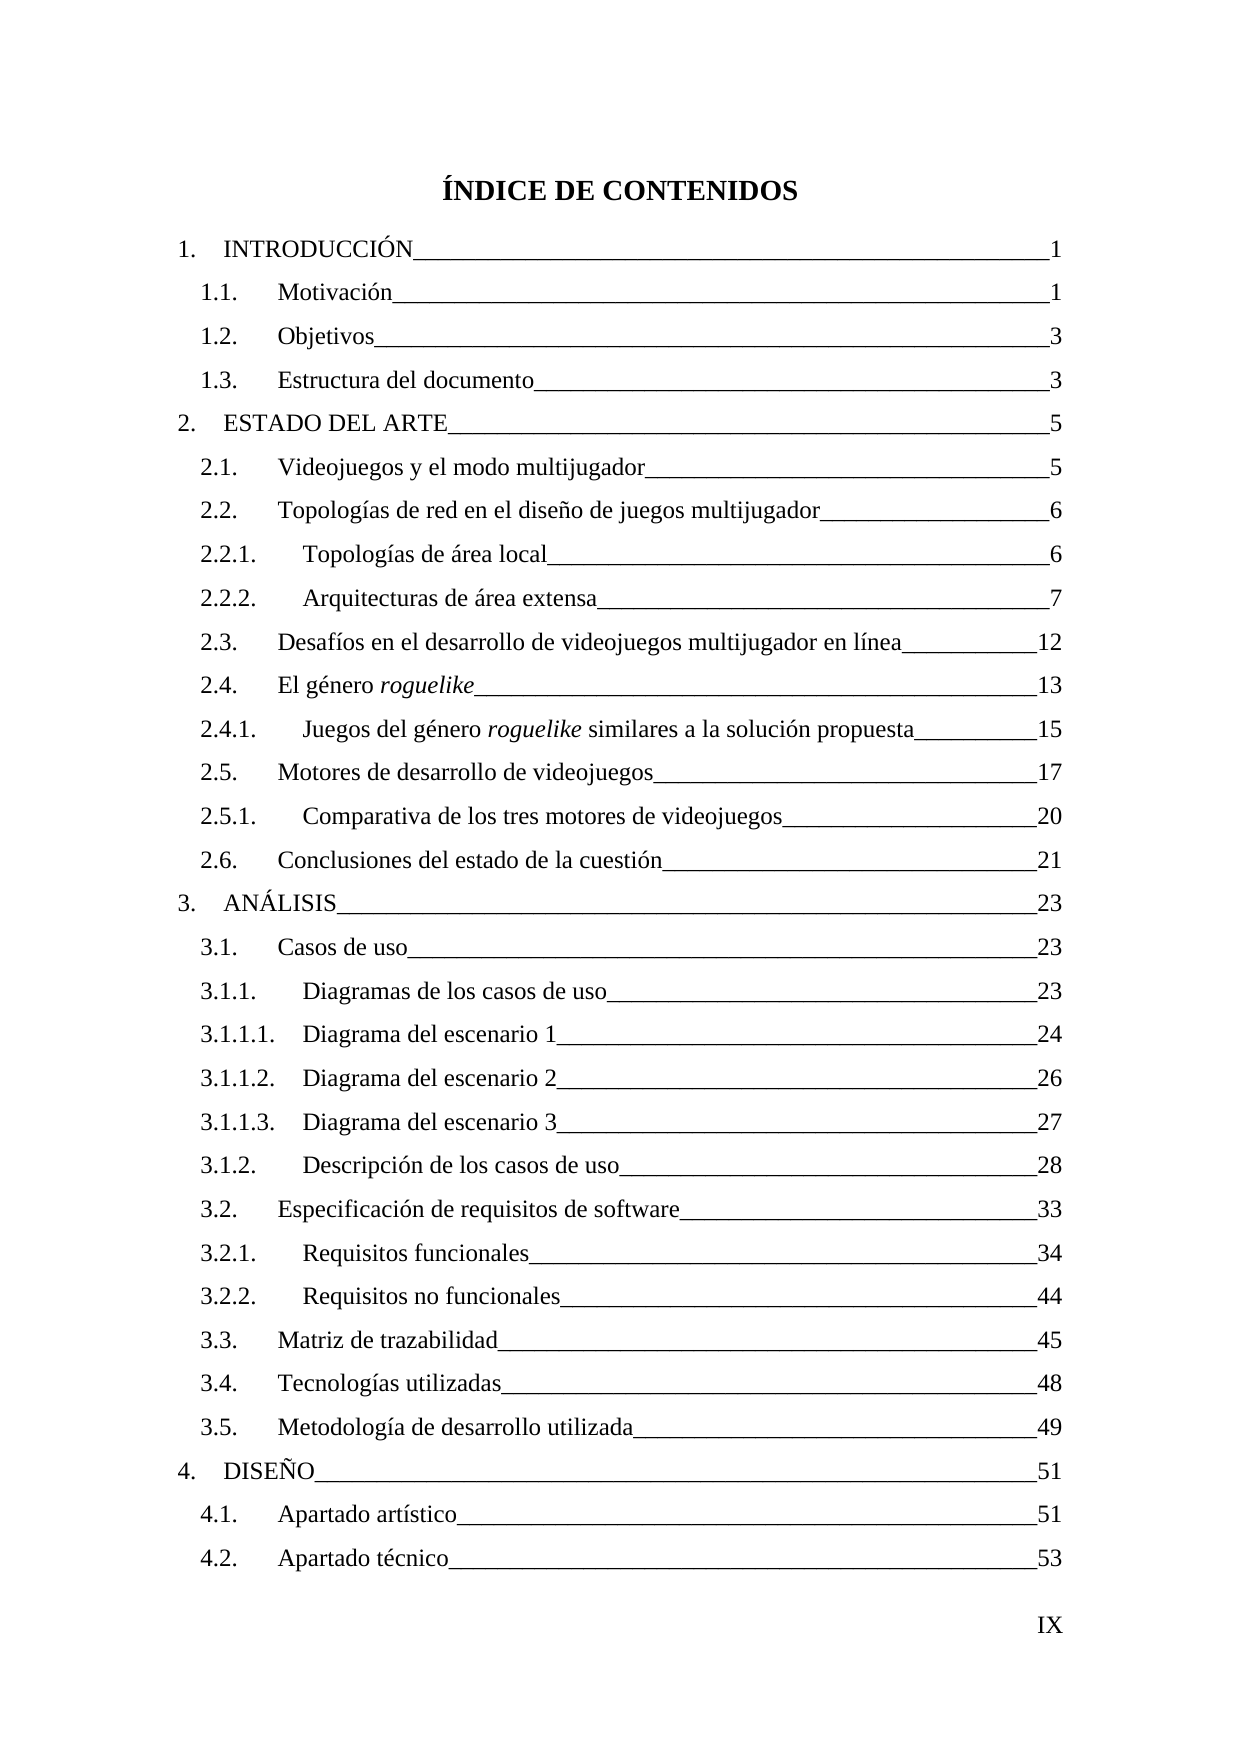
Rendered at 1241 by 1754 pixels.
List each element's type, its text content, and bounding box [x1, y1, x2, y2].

text 2.1. Videojuegos y el modo multijugador 5 [200, 452, 1063, 481]
text 3.1.1. Diagramas de los casos de uso 23 [200, 976, 1063, 1004]
text 3.2.2. Requisitos no funcionales 44 [200, 1281, 1063, 1310]
text 4. DISEÑO 51 [177, 1456, 1063, 1484]
text 3.2. Especificación de requisitos de software 33 [200, 1194, 1063, 1223]
text 2.5.1. Comparativa de los tres motores de videojuegos 20 [200, 801, 1063, 830]
text 1. INTRODUCCIÓN 1 [177, 234, 1063, 262]
text 2.5. Motores de desarrollo de videojuegos 17 [200, 757, 1063, 786]
text 3. ANÁLISIS 23 [177, 888, 1063, 917]
text 1.1. Motivación 1 [200, 277, 1063, 306]
text 1.2. Objetivos 3 [200, 321, 1063, 350]
text 1.3. Estructura del documento 3 [200, 365, 1063, 393]
text 2.2.1. Topologías de área local 6 [200, 539, 1063, 568]
text 2.6. Conclusiones del estado de la cuestión 21 [200, 845, 1063, 873]
text 3.1.2. Descripción de los casos de uso 28 [200, 1150, 1063, 1179]
text 2.4.1. Juegos del género roguelike similares a la solución propuesta 15 [200, 714, 1063, 743]
text 3.5. Metodología de desarrollo utilizada 49 [200, 1412, 1063, 1441]
text 3.4. Tecnologías utilizadas 48 [200, 1368, 1063, 1397]
text 2.4. El género roguelike 13 [200, 670, 1063, 699]
text 3.1. Casos de uso 23 [200, 932, 1063, 961]
text 3.1.1.3. Diagrama del escenario 3 27 [200, 1107, 1063, 1135]
text 2.2. Topologías de red en el diseño de juegos multijugador 6 [200, 496, 1063, 524]
subtitle Índice de contenidos [177, 173, 1063, 206]
text 4.1. Apartado artístico 51 [200, 1499, 1063, 1528]
text 4.2. Apartado técnico 53 [200, 1543, 1063, 1572]
text 2.2.2. Arquitecturas de área extensa 7 [200, 583, 1063, 612]
text 3.1.1.1. Diagrama del escenario 1 24 [200, 1019, 1063, 1048]
text 3.3. Matriz de trazabilidad 45 [200, 1325, 1063, 1354]
text 3.2.1. Requisitos funcionales 34 [200, 1238, 1063, 1266]
text 2. ESTADO DEL ARTE 5 [177, 408, 1063, 437]
text 2.3. Desafíos en el desarrollo de videojuegos multijugador en línea 12 [200, 627, 1063, 655]
text 3.1.1.2. Diagrama del escenario 2 26 [200, 1063, 1063, 1092]
